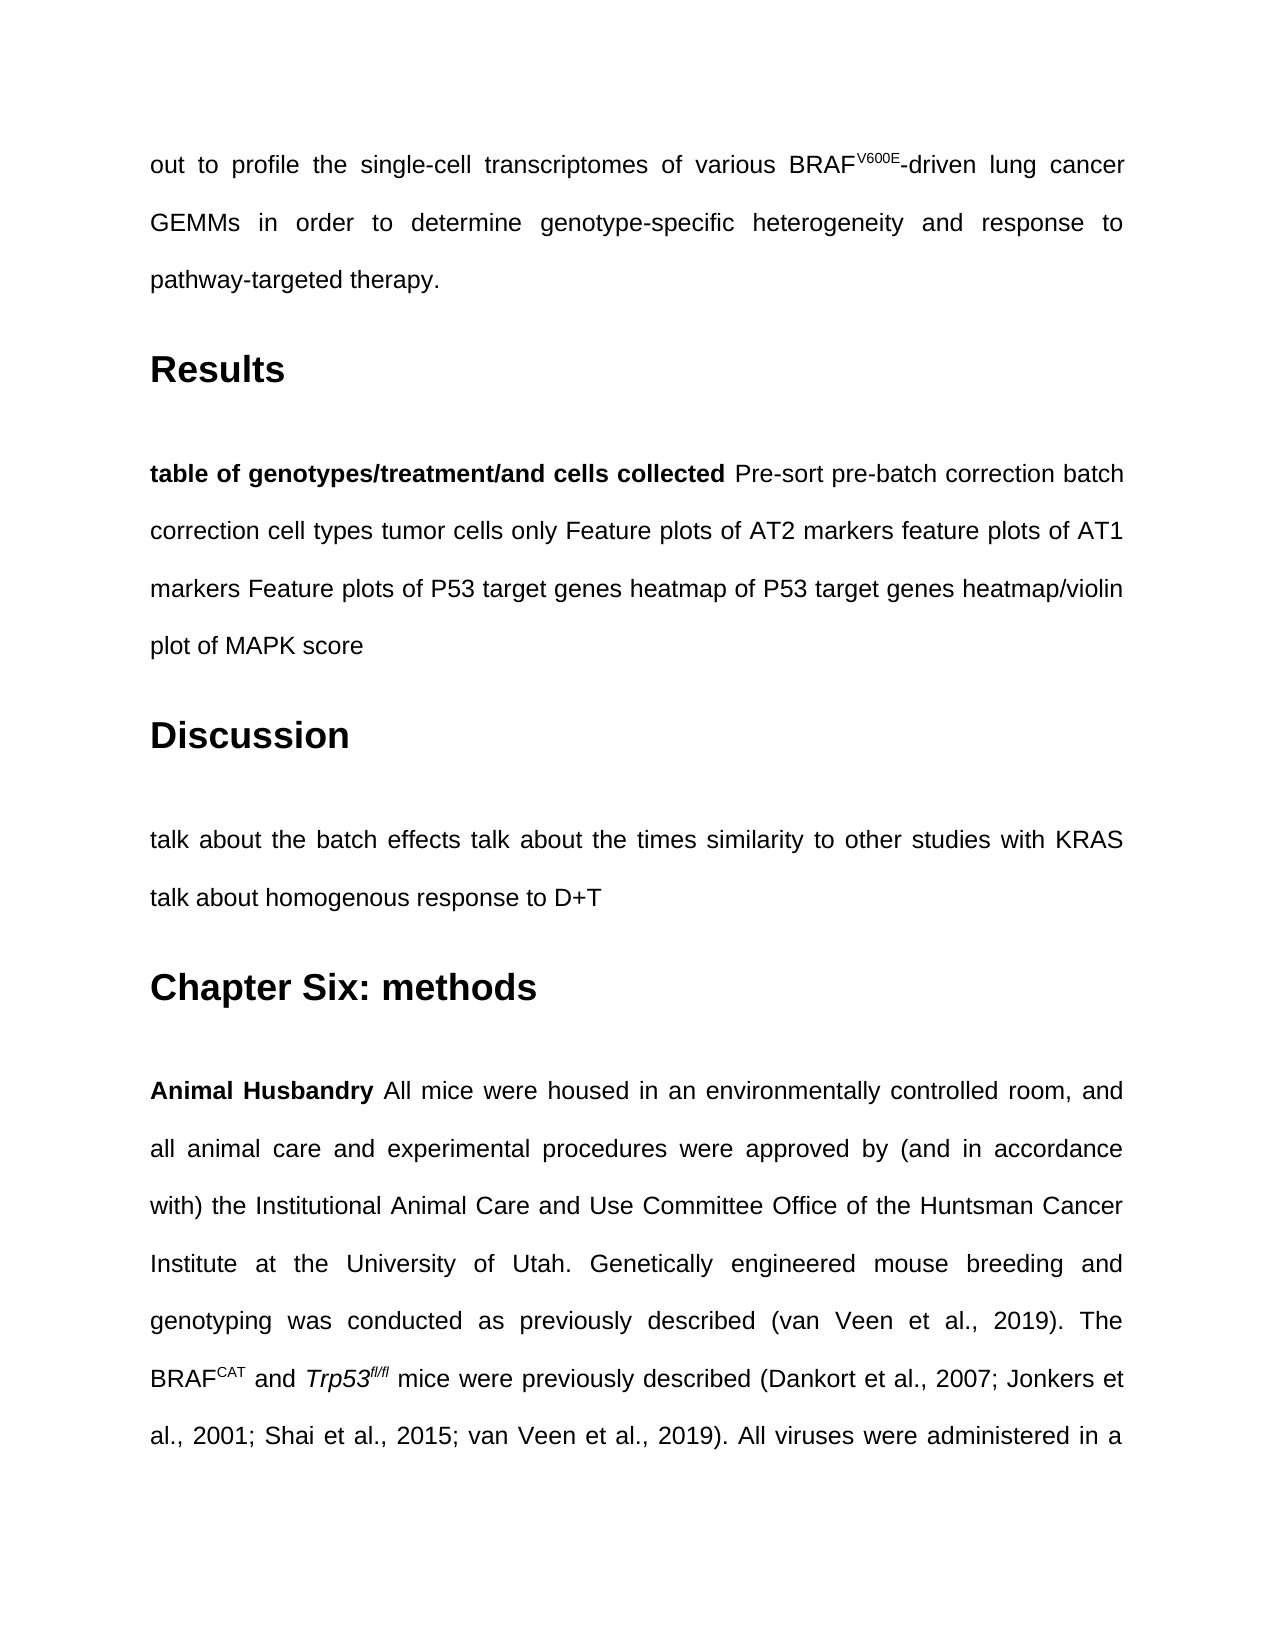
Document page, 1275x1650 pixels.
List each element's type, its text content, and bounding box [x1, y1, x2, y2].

subtitle Results [150, 347, 1125, 391]
text talk about the batch effects talk about the times similarity to other studies with KRAS talk about homogenous response to D+T [150, 825, 1125, 911]
subtitle Chapter Six: methods [150, 965, 1125, 1008]
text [150, 150, 1125, 294]
subtitle Discussion [150, 714, 1125, 757]
text table of genotypes/treatment/and cells collected Pre-sort pre-batch correction batch correction cell types tumor cells only Feature plots of AT2 markers feature plots of AT1 markers Feature plots of P53 target genes heatmap of P53 target genes heatmap/violin plot of MAPK score [150, 459, 1125, 660]
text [150, 1076, 1125, 1450]
